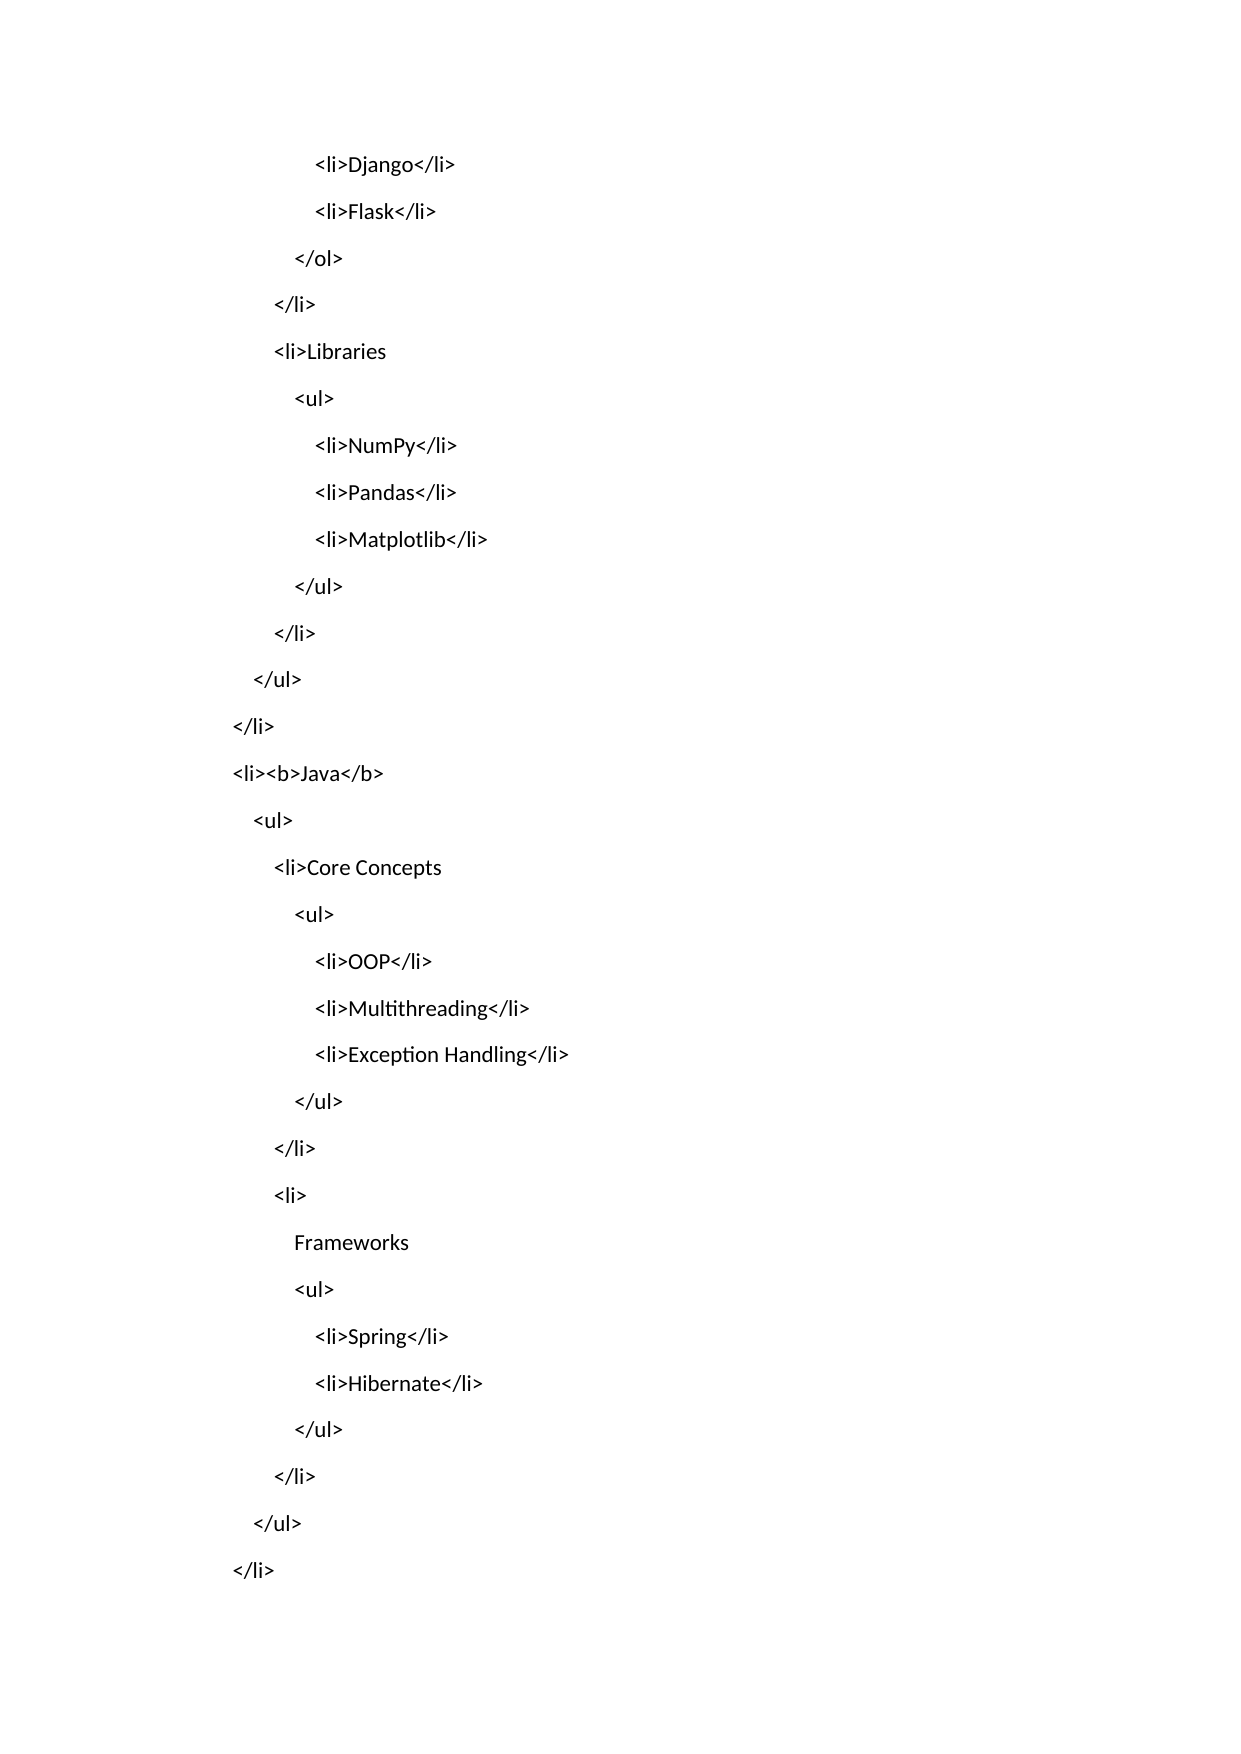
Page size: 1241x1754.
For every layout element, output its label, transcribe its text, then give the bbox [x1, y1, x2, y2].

text </ul> [150, 666, 1090, 694]
text </ul> [150, 1509, 1090, 1537]
text </li> [150, 1134, 1090, 1162]
text <li>Exception Handling</li> [150, 1041, 1090, 1069]
text <ul> [150, 806, 1090, 834]
text </ul> [150, 572, 1090, 600]
text Frameworks [150, 1228, 1090, 1256]
text <li>Django</li> [150, 150, 1090, 178]
text <li><b>Java</b> [150, 759, 1090, 787]
text <li>Libraries [150, 337, 1090, 366]
text </li> [150, 712, 1090, 741]
text <li>NumPy</li> [150, 431, 1090, 459]
text <ul> [150, 1275, 1090, 1303]
text <li> [150, 1181, 1090, 1209]
text </ul> [150, 1087, 1090, 1116]
text <li>Flask</li> [150, 197, 1090, 225]
text <li>Pandas</li> [150, 478, 1090, 506]
text <li>OOP</li> [150, 947, 1090, 975]
text </li> [150, 619, 1090, 647]
text </li> [150, 1556, 1090, 1584]
text </ol> [150, 244, 1090, 272]
text <li>Hibernate</li> [150, 1369, 1090, 1397]
text <li>Multithreading</li> [150, 994, 1090, 1022]
text </li> [150, 291, 1090, 319]
text <li>Core Concepts [150, 853, 1090, 881]
text </ul> [150, 1416, 1090, 1444]
text <li>Matplotlib</li> [150, 525, 1090, 553]
text <ul> [150, 384, 1090, 412]
text <li>Spring</li> [150, 1322, 1090, 1350]
text </li> [150, 1462, 1090, 1491]
text <ul> [150, 900, 1090, 928]
